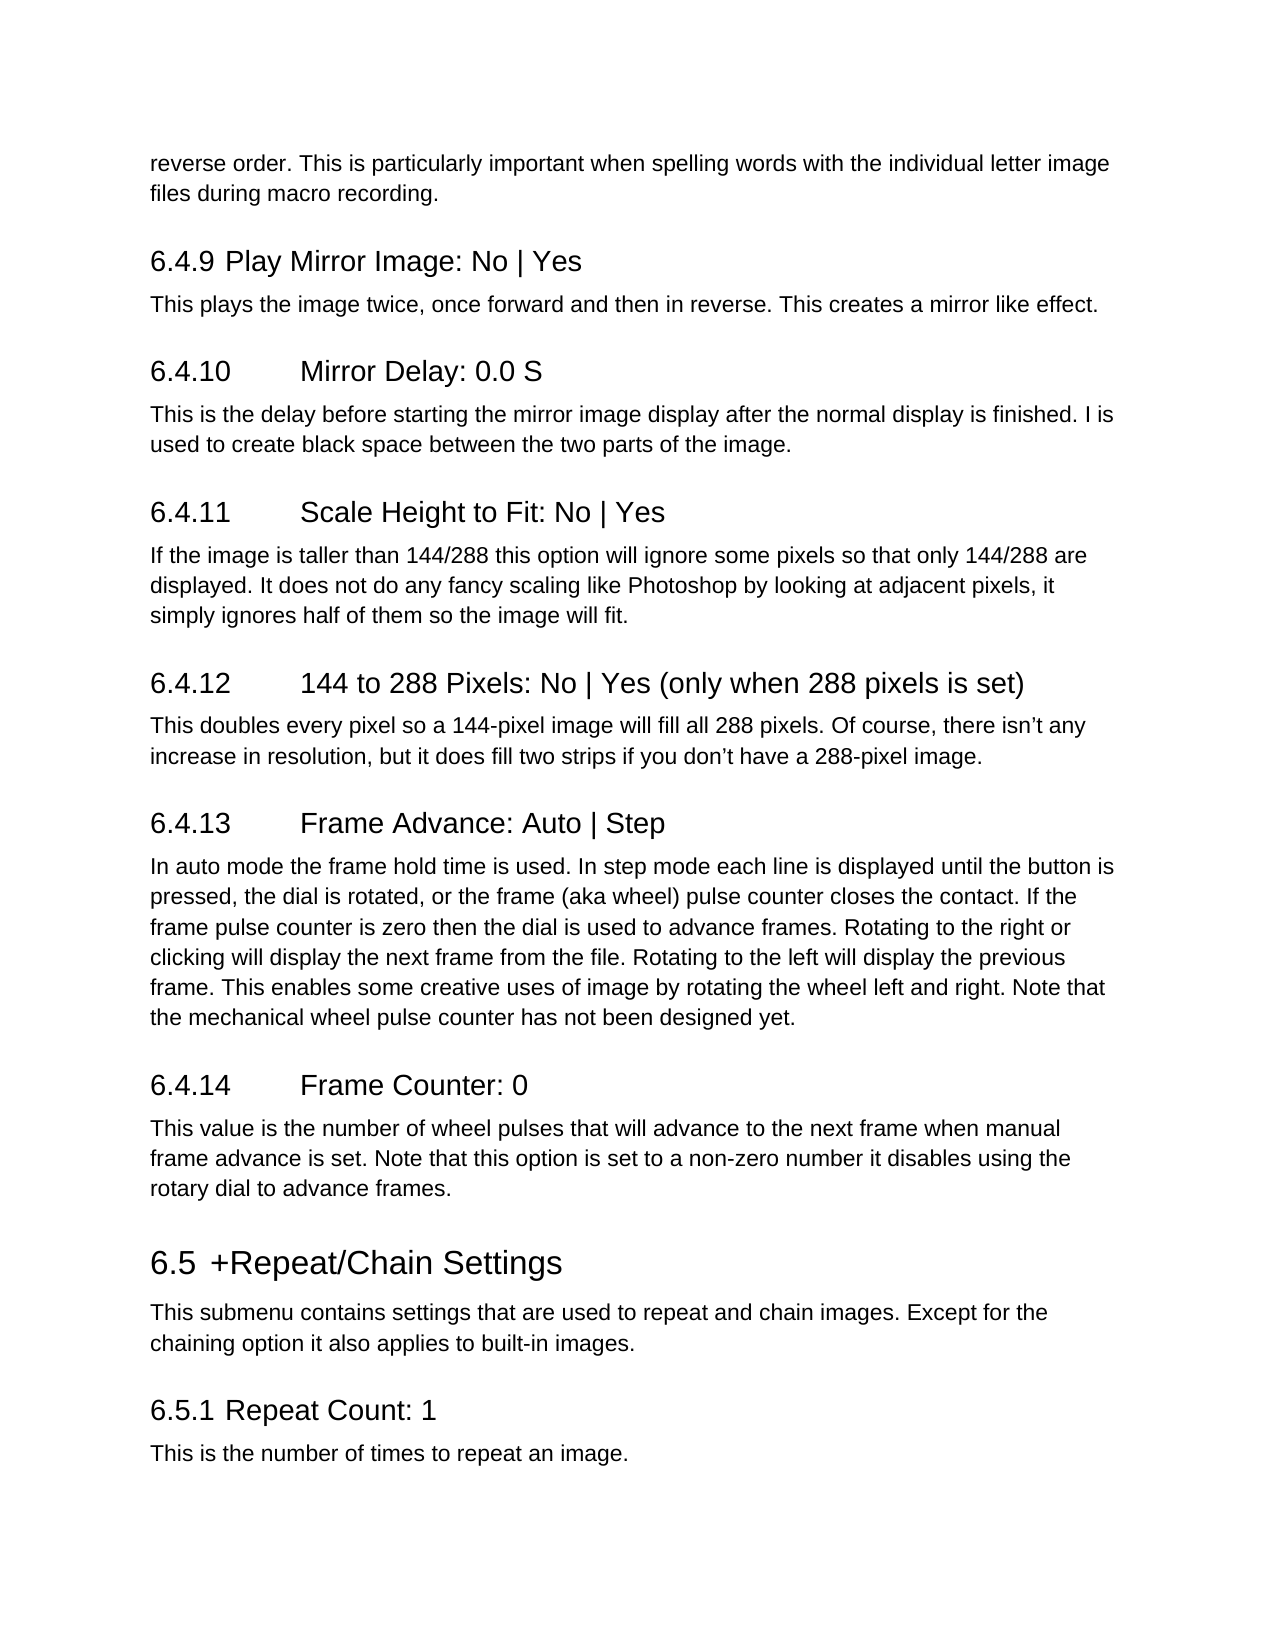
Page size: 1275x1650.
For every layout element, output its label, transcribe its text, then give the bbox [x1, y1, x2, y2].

subtitle Mirror Delay: 0.0 S [150, 354, 1125, 388]
text If the image is taller than 144/288 this option will ignore some pixels so that only 144/288 are displayed. It does not do any fancy scaling like Photoshop by looking at adjacent pixels, it simply ignores half of them so the image will fit. [150, 542, 1125, 628]
subtitle Play Mirror Image: No | Yes [150, 244, 1125, 277]
subtitle Scale Height to Fit: No | Yes [150, 495, 1125, 528]
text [150, 150, 1125, 207]
text In auto mode the frame hold time is used. In step mode each line is displayed until the button is pressed, the dial is rotated, or the frame (aka wheel) pulse counter closes the contact. If the frame pulse counter is zero then the dial is used to advance frames. Rotating to the right or clicking will display the next frame from the file. Rotating to the left will display the previous frame. This enables some creative uses of image by rotating the wheel left and right. Note that the mechanical wheel pulse counter has not been designed yet. [150, 853, 1125, 1031]
text This value is the number of wheel pulses that will advance to the next frame when manual frame advance is set. Note that this option is set to a non-zero number it disables using the rotary dial to advance frames. [150, 1114, 1125, 1201]
subtitle Frame Advance: Auto | Step [150, 806, 1125, 840]
text This submenu contains settings that are used to repeat and chain images. Except for the chaining option it also applies to built-in images. [150, 1299, 1125, 1356]
subtitle Repeat Count: 1 [150, 1393, 1125, 1427]
subtitle 144 to 288 Pixels: No | Yes (only when 288 pixels is set) [150, 666, 1125, 699]
subtitle +Repeat/Chain Settings [150, 1243, 1125, 1281]
subtitle Frame Counter: 0 [150, 1068, 1125, 1101]
text This is the number of times to repeat an image. [150, 1440, 1125, 1466]
text This is the delay before starting the mirror image display after the normal display is finished. I is used to create black space between the two parts of the image. [150, 401, 1125, 458]
text This plays the image twice, once forward and then in reverse. This creates a mirror like effect. [150, 291, 1125, 317]
text This doubles every pixel so a 144-pixel image will fill all 288 pixels. Of course, there isn’t any increase in resolution, but it does fill two strips if you don’t have a 288-pixel image. [150, 712, 1125, 769]
